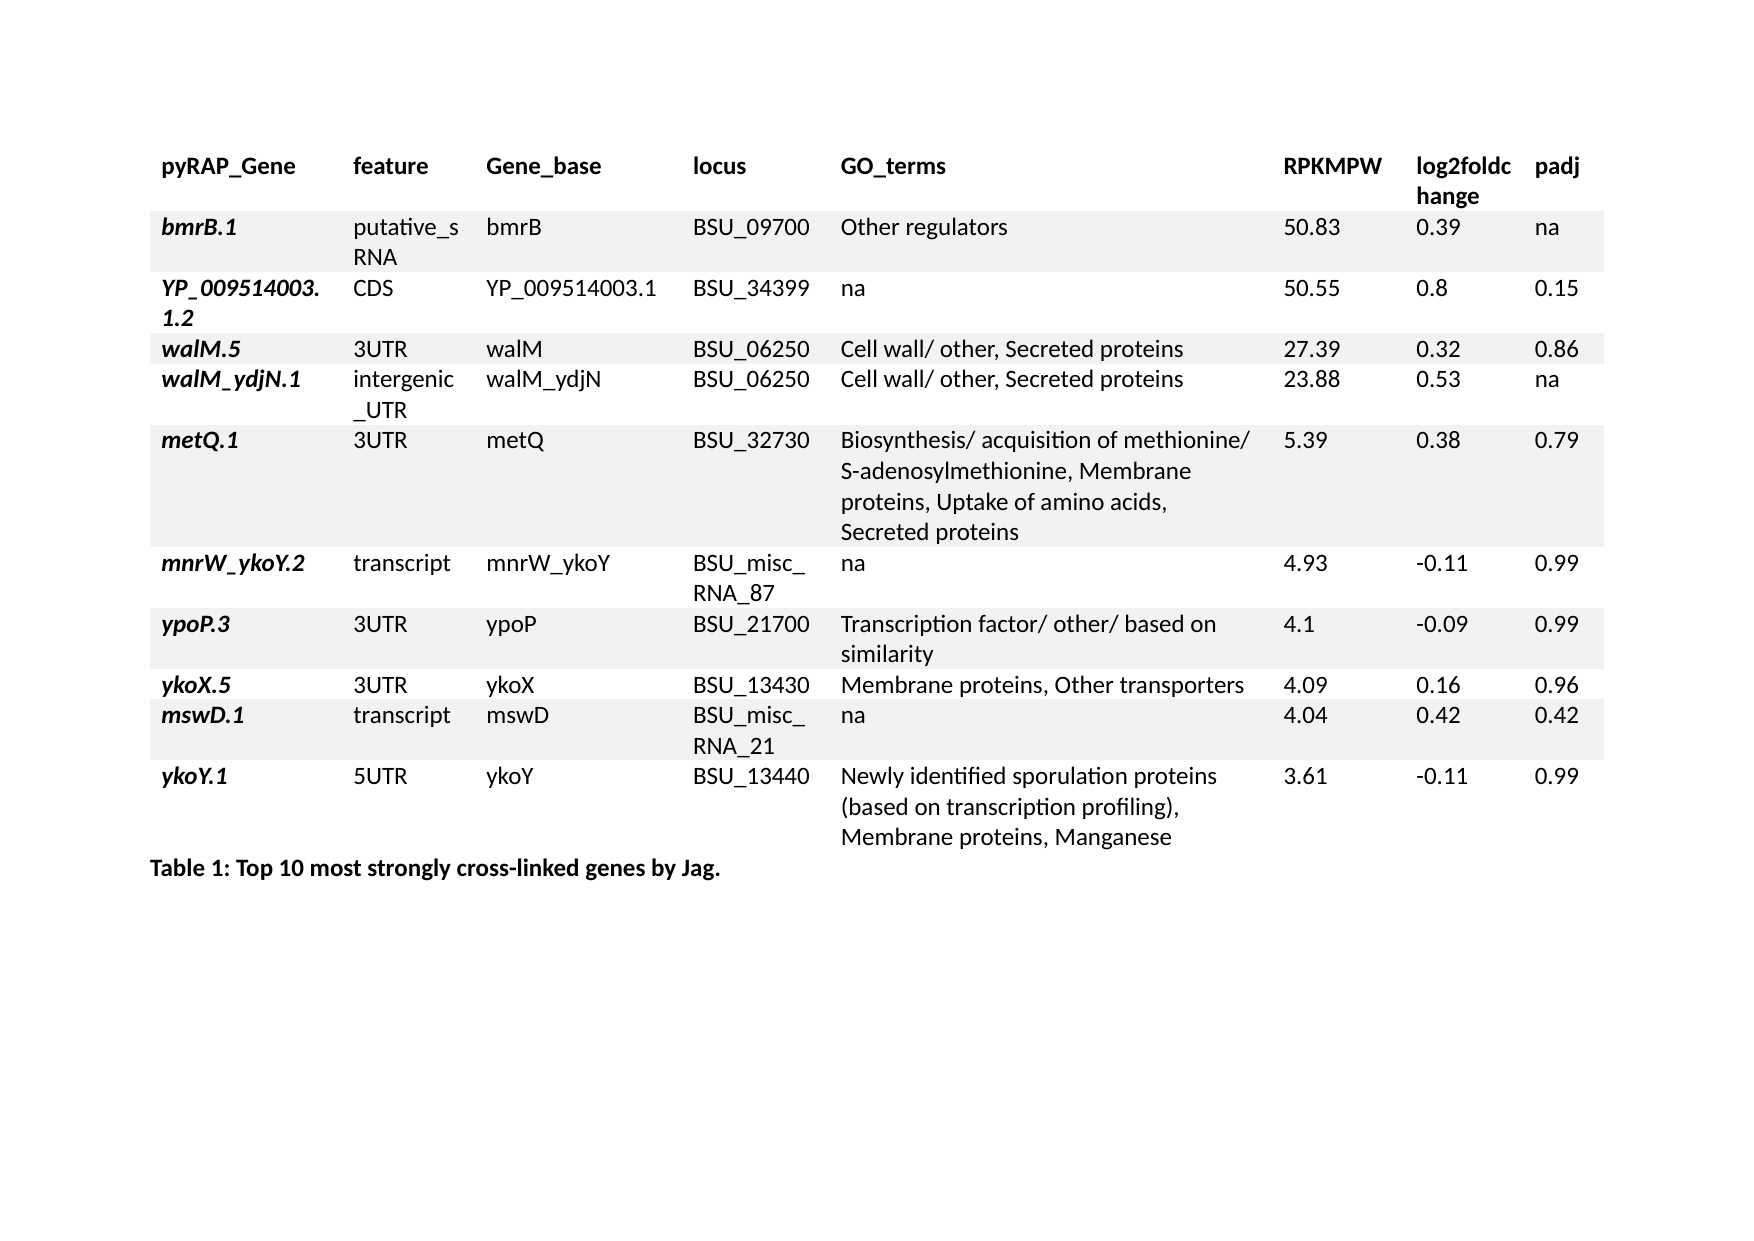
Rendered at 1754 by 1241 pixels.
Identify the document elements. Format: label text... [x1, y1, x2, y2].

table_cell 0.8 [1405, 272, 1523, 333]
table_cell Membrane proteins, Other transporters [829, 669, 1272, 699]
table_cell 3UTR [342, 669, 475, 699]
table_cell 0.96 [1523, 669, 1604, 699]
table_cell BSU_06250 [682, 333, 829, 364]
table_cell 0.16 [1405, 669, 1523, 699]
table_cell 5.39 [1272, 425, 1405, 547]
table_cell 3UTR [342, 425, 475, 547]
table_cell mswD.1 [150, 699, 342, 760]
table_cell na [1523, 211, 1604, 272]
table_cell 50.55 [1272, 272, 1405, 333]
table_cell ypoP [475, 608, 682, 669]
table_cell 0.99 [1523, 547, 1604, 608]
table_cell transcript [342, 699, 475, 760]
table_cell 0.99 [1523, 608, 1604, 669]
table_cell metQ.1 [150, 425, 342, 547]
table_cell ykoY [475, 760, 682, 852]
text Table 1: Top 10 most strongly cross-linked genes by Jag. [150, 852, 1604, 882]
table_cell 50.83 [1272, 211, 1405, 272]
table_cell 0.38 [1405, 425, 1523, 547]
table_cell Newly identified sporulation proteins (based on transcription profiling), Membrane proteins, Manganese [829, 760, 1272, 852]
table_header locus [682, 150, 829, 211]
table_cell 27.39 [1272, 333, 1405, 364]
table_cell Cell wall/ other, Secreted proteins [829, 333, 1272, 364]
table_cell BSU_13430 [682, 669, 829, 699]
table_cell metQ [475, 425, 682, 547]
table_header padj [1523, 150, 1604, 211]
table_cell CDS [342, 272, 475, 333]
table_cell YP_009514003.1.2 [150, 272, 342, 333]
table_cell 0.79 [1523, 425, 1604, 547]
table_cell BSU_09700 [682, 211, 829, 272]
table_header pyRAP_Gene [150, 150, 342, 211]
table_cell walM_ydjN [475, 364, 682, 425]
table_cell ypoP.3 [150, 608, 342, 669]
table_cell BSU_misc_RNA_87 [682, 547, 829, 608]
table_cell BSU_06250 [682, 364, 829, 425]
table_cell intergenic_UTR [342, 364, 475, 425]
table_cell BSU_21700 [682, 608, 829, 669]
table_cell 3.61 [1272, 760, 1405, 852]
table_cell na [829, 547, 1272, 608]
table_cell putative_sRNA [342, 211, 475, 272]
table_cell transcript [342, 547, 475, 608]
table_cell Cell wall/ other, Secreted proteins [829, 364, 1272, 425]
table_cell 3UTR [342, 333, 475, 364]
table_cell 0.99 [1523, 760, 1604, 852]
table_cell BSU_13440 [682, 760, 829, 852]
table_cell bmrB.1 [150, 211, 342, 272]
table_cell -0.11 [1405, 760, 1523, 852]
table_cell na [829, 272, 1272, 333]
table_cell 0.86 [1523, 333, 1604, 364]
table_cell ykoX [475, 669, 682, 699]
table_cell -0.09 [1405, 608, 1523, 669]
table_cell YP_009514003.1 [475, 272, 682, 333]
table_cell 0.42 [1405, 699, 1523, 760]
table_cell 0.32 [1405, 333, 1523, 364]
table_cell 3UTR [342, 608, 475, 669]
table_cell walM_ydjN.1 [150, 364, 342, 425]
table_cell 4.1 [1272, 608, 1405, 669]
table_cell bmrB [475, 211, 682, 272]
table_cell mnrW_ykoY [475, 547, 682, 608]
table_cell 5UTR [342, 760, 475, 852]
table_cell walM [475, 333, 682, 364]
table_cell Transcription factor/ other/ based on similarity [829, 608, 1272, 669]
table_cell mnrW_ykoY.2 [150, 547, 342, 608]
table_cell walM.5 [150, 333, 342, 364]
table_header log2foldchange [1405, 150, 1523, 211]
table_cell mswD [475, 699, 682, 760]
table_cell 4.09 [1272, 669, 1405, 699]
table_cell ykoY.1 [150, 760, 342, 852]
table_header Gene_base [475, 150, 682, 211]
table_cell Biosynthesis/ acquisition of methionine/ S-adenosylmethionine, Membrane proteins, Uptake of amino acids, Secreted proteins [829, 425, 1272, 547]
table_cell 0.39 [1405, 211, 1523, 272]
table_cell Other regulators [829, 211, 1272, 272]
table_cell 0.42 [1523, 699, 1604, 760]
table_cell BSU_misc_RNA_21 [682, 699, 829, 760]
table_header GO_terms [829, 150, 1272, 211]
table_cell 4.93 [1272, 547, 1405, 608]
table_cell ykoX.5 [150, 669, 342, 699]
table_cell BSU_34399 [682, 272, 829, 333]
table_cell -0.11 [1405, 547, 1523, 608]
table_cell na [829, 699, 1272, 760]
table_header RPKMPW [1272, 150, 1405, 211]
table_header feature [342, 150, 475, 211]
table_cell 23.88 [1272, 364, 1405, 425]
table_cell BSU_32730 [682, 425, 829, 547]
table_cell 0.15 [1523, 272, 1604, 333]
table_cell na [1523, 364, 1604, 425]
table_cell 4.04 [1272, 699, 1405, 760]
table_cell 0.53 [1405, 364, 1523, 425]
